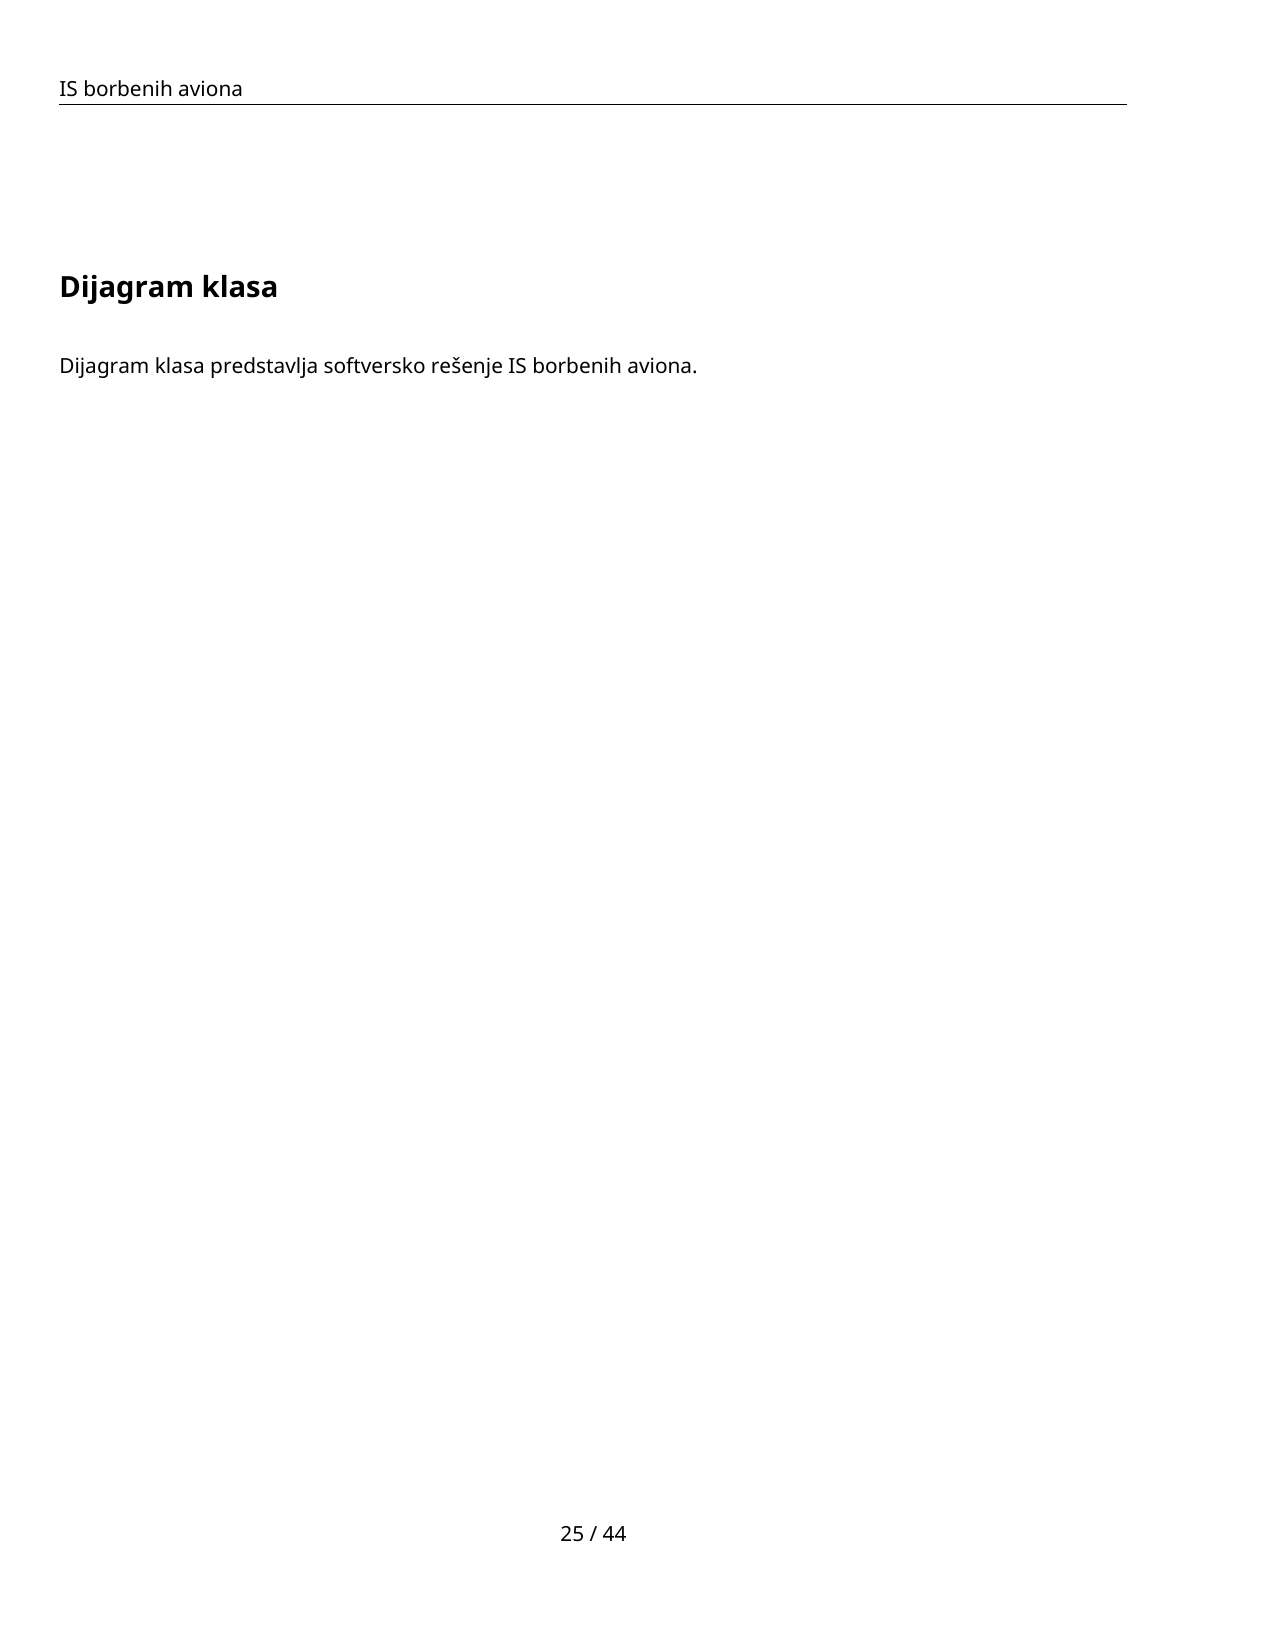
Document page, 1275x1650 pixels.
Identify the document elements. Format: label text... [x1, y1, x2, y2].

subtitle Dijagram klasa [59, 266, 1127, 306]
text Dijagram klasa predstavlja softversko rešenje IS borbenih aviona. [59, 351, 1127, 379]
